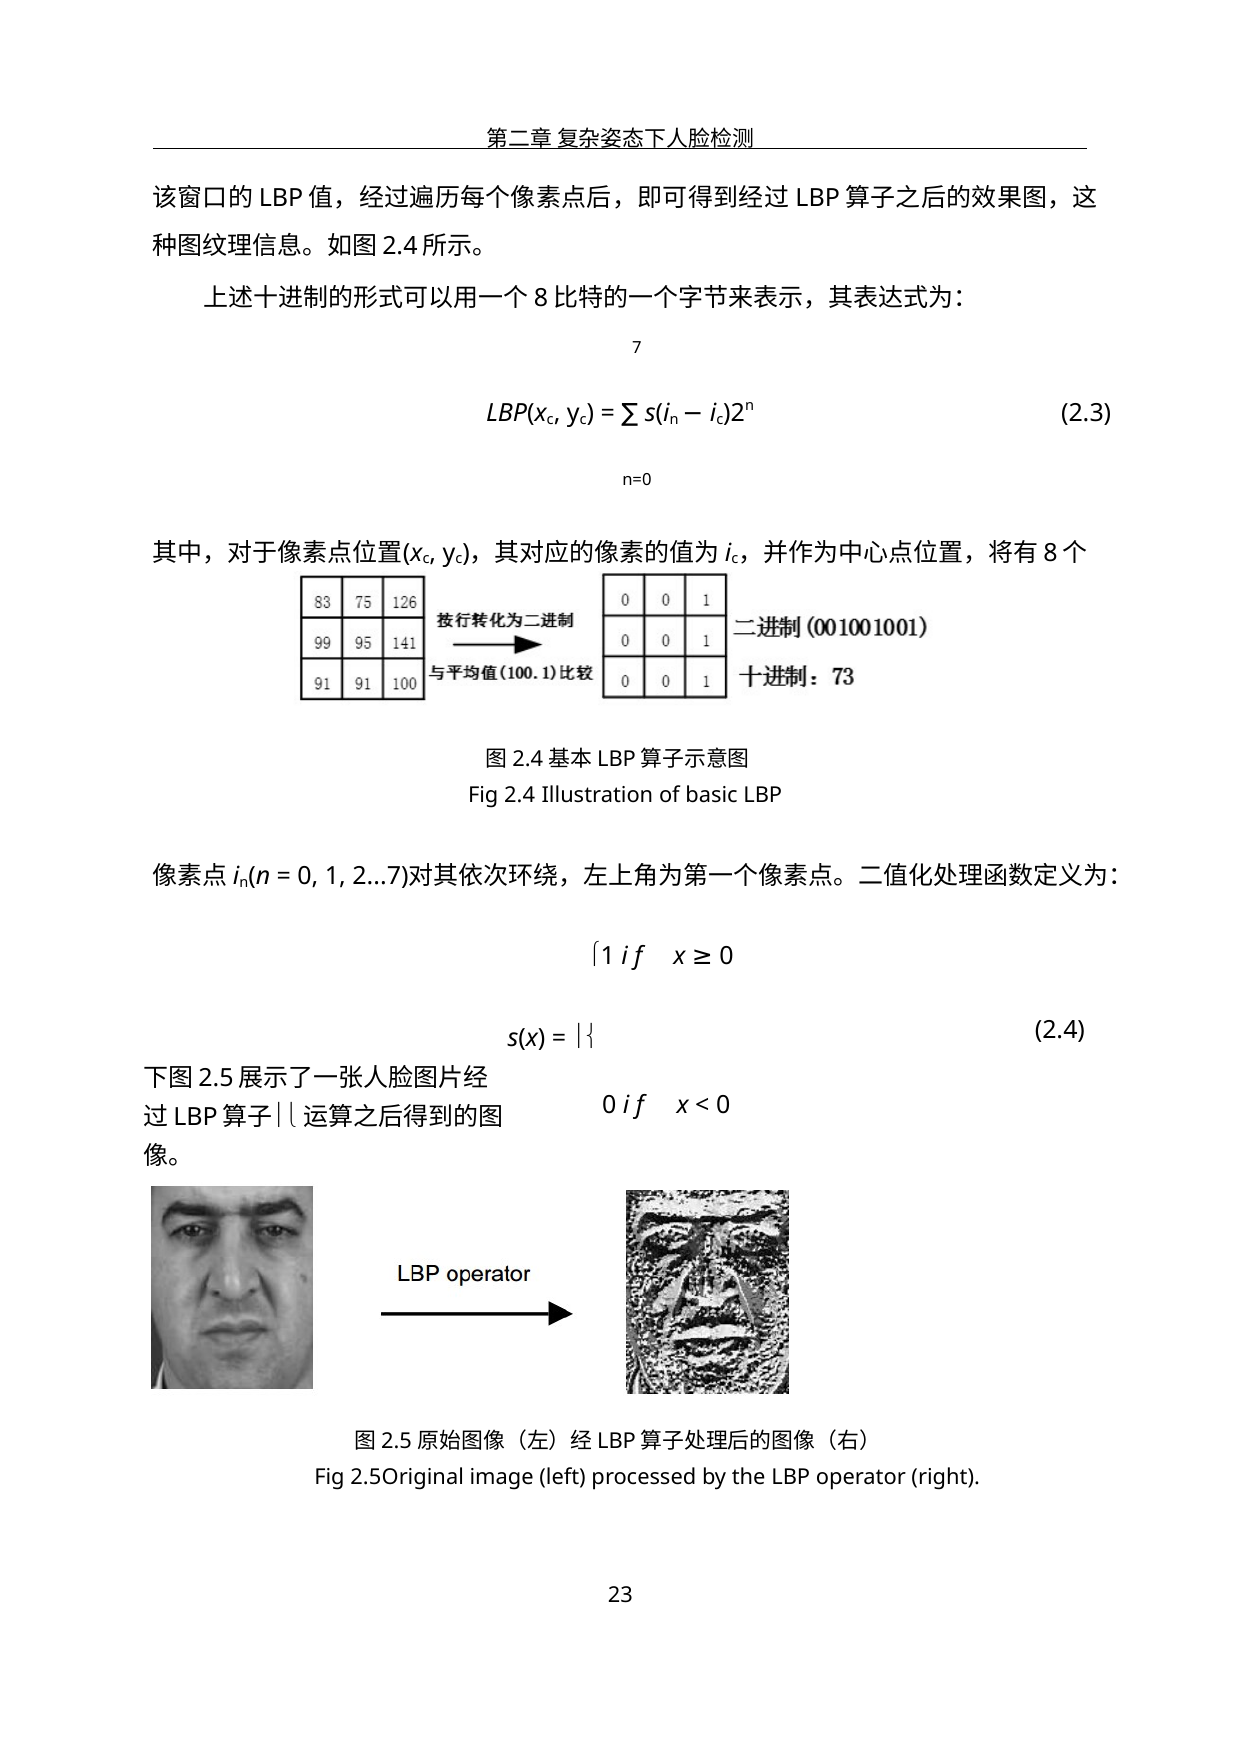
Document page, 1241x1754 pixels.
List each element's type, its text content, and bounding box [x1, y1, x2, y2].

text 其中，对于像素点位置(xc, yc)，其对应的像素的值为ic，并作为中心点位置，将有8个 [153, 532, 1111, 568]
text LBP(xc, yc) = ∑ s(in − ic)2n (2.3) [143, 395, 1111, 429]
table_header 1 i f x ≥ 0 s(x) =  0 i f x < 0 [507, 938, 1032, 1123]
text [152, 177, 1098, 262]
text 像素点in(n = 0, 1, 2...7)对其依次环绕，左上角为第一个像素点。二值化处理函数定义为： [153, 855, 1111, 891]
subtitle 图 2.5 原始图像（左）经LBP算子处理后的图像（右） [143, 1423, 1092, 1455]
text 7 [610, 336, 663, 358]
text n=0 [187, 468, 1087, 491]
picture [293, 571, 947, 717]
table_header (2.4) [1032, 938, 1087, 1123]
picture [143, 1175, 797, 1400]
subtitle 图 2.4 基本LBP算子示意图 [143, 741, 1092, 772]
text 上述十进制的形式可以用一个8比特的一个字节来表示，其表达式为： [203, 277, 1111, 313]
text Fig 2.4 Illustration of basic LBP [143, 779, 1111, 809]
text Fig 2.5 Original image (left) processed by the LBP operator (right). [143, 1461, 1111, 1491]
text 下图2.5展示了一张人脸图片经过LBP算子 运算之后得到的图像。 [143, 1057, 1111, 1172]
